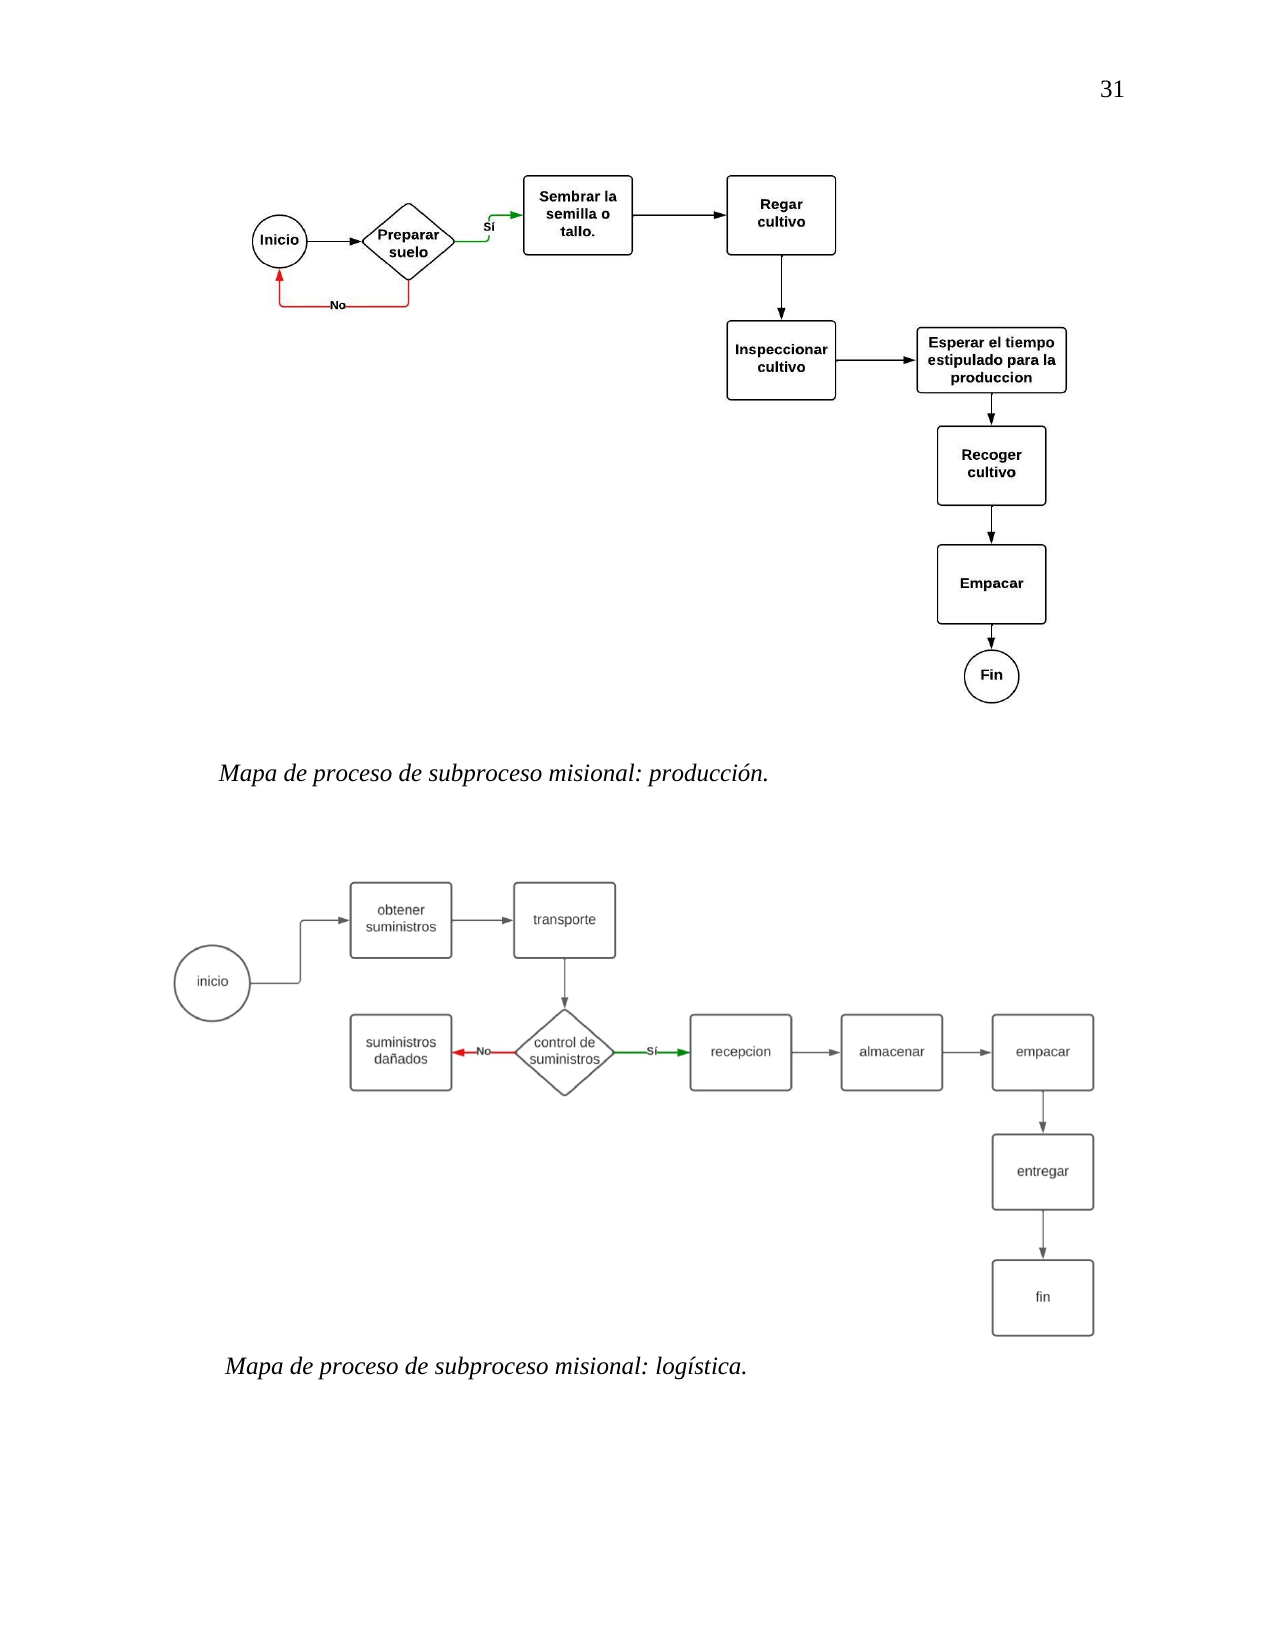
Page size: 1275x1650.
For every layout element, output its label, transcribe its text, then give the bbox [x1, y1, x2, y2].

text Mapa de proceso de subproceso misional: logística. [150, 1351, 1125, 1380]
picture [225, 150, 1093, 729]
picture [151, 866, 1125, 1352]
